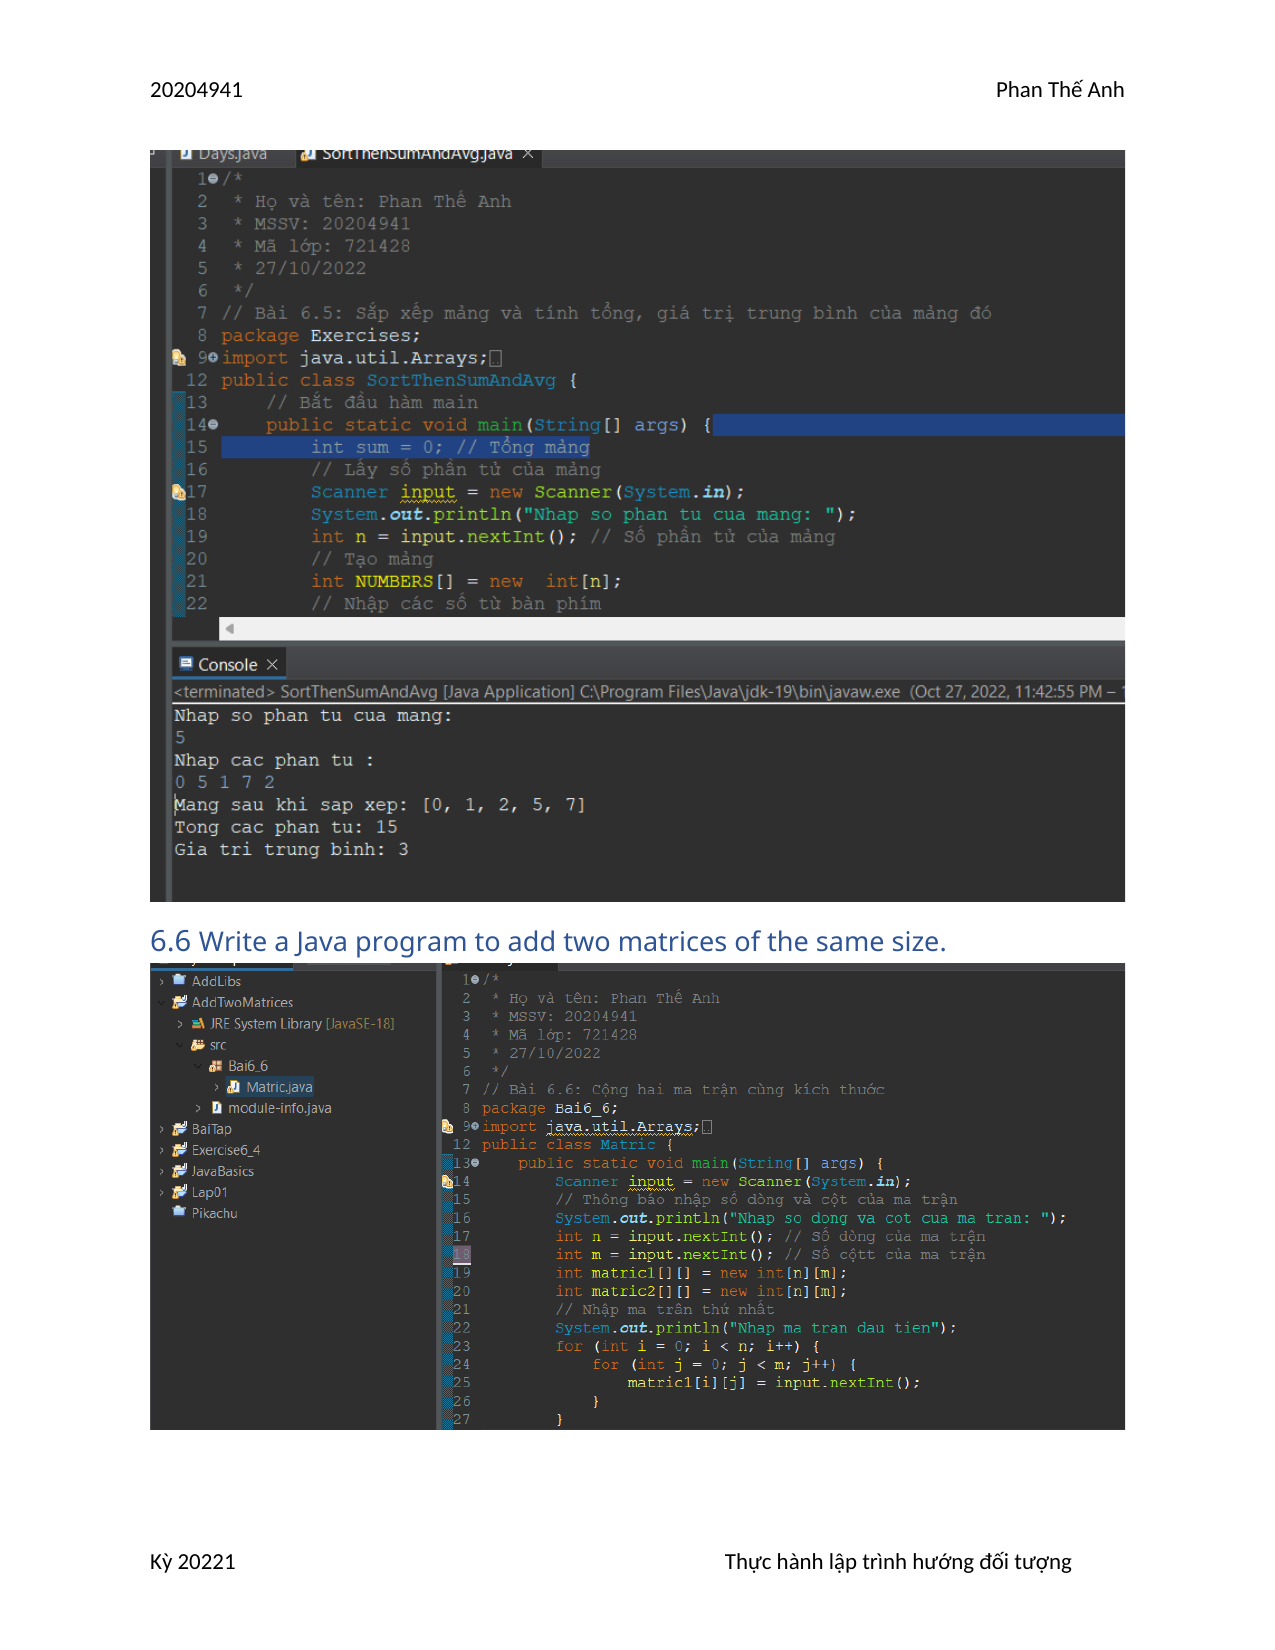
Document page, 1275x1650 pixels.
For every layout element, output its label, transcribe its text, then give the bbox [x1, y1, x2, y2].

picture [150, 150, 1125, 902]
picture [150, 963, 1125, 1430]
subtitle 6.6 Write a Java program to add two matrices of the same size. [150, 921, 1125, 960]
